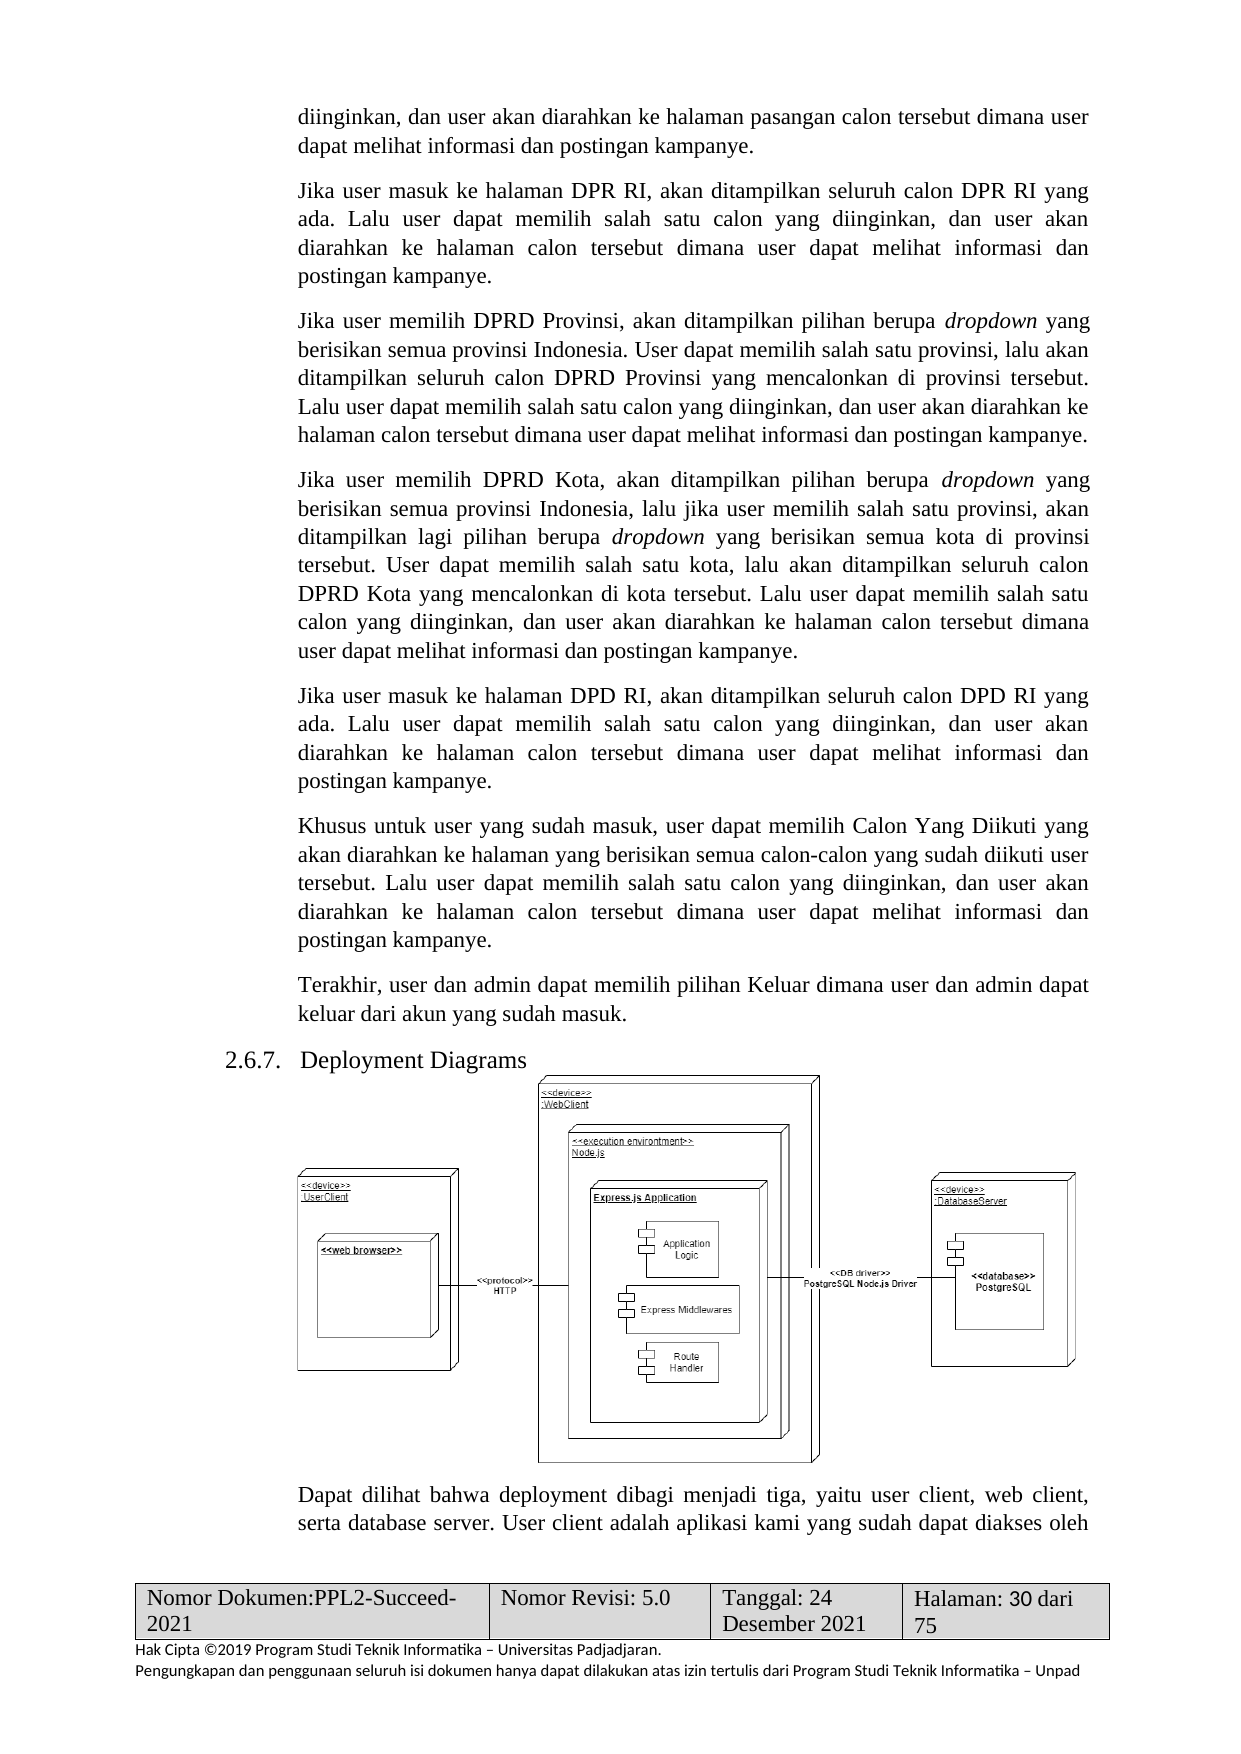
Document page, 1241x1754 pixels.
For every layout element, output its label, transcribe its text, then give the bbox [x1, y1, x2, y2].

text Khusus untuk user yang sudah masuk, user dapat memilih Calon Yang Diikuti yang akan diarahkan ke halaman yang berisikan semua calon-calon yang sudah diikuti user tersebut. Lalu user dapat memilih salah satu calon yang diinginkan, dan user akan diarahkan ke halaman calon tersebut dimana user dapat melihat informasi dan postingan kampanye. [298, 812, 1090, 952]
text Terakhir, user dan admin dapat memilih pilihan Keluar dimana user dan admin dapat keluar dari akun yang sudah masuk. [298, 971, 1090, 1026]
picture [297, 1075, 1076, 1463]
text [298, 103, 1090, 158]
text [298, 1481, 1090, 1536]
text Jika user memilih DPRD Provinsi, akan ditampilkan pilihan berupa dropdown yang berisikan semua provinsi Indonesia. User dapat memilih salah satu provinsi, lalu akan ditampilkan seluruh calon DPRD Provinsi yang mencalonkan di provinsi tersebut. Lalu user dapat memilih salah satu calon yang diinginkan, dan user akan diarahkan ke halaman calon tersebut dimana user dapat melihat informasi dan postingan kampanye. [298, 307, 1090, 447]
text Jika user memilih DPRD Kota, akan ditampilkan pilihan berupa dropdown yang berisikan semua provinsi Indonesia, lalu jika user memilih salah satu provinsi, akan ditampilkan lagi pilihan berupa dropdown yang berisikan semua kota di provinsi tersebut. User dapat memilih salah satu kota, lalu akan ditampilkan seluruh calon DPRD Kota yang mencalonkan di kota tersebut. Lalu user dapat memilih salah satu calon yang diinginkan, dan user akan diarahkan ke halaman calon tersebut dimana user dapat melihat informasi dan postingan kampanye. [298, 466, 1090, 663]
subtitle Deployment Diagrams [225, 1045, 1090, 1073]
text Jika user masuk ke halaman DPD RI, akan ditampilkan seluruh calon DPD RI yang ada. Lalu user dapat memilih salah satu calon yang diinginkan, dan user akan diarahkan ke halaman calon tersebut dimana user dapat melihat informasi dan postingan kampanye. [298, 682, 1090, 794]
text Jika user masuk ke halaman DPR RI, akan ditampilkan seluruh calon DPR RI yang ada. Lalu user dapat memilih salah satu calon yang diinginkan, dan user akan diarahkan ke halaman calon tersebut dimana user dapat melihat informasi dan postingan kampanye. [298, 177, 1090, 289]
